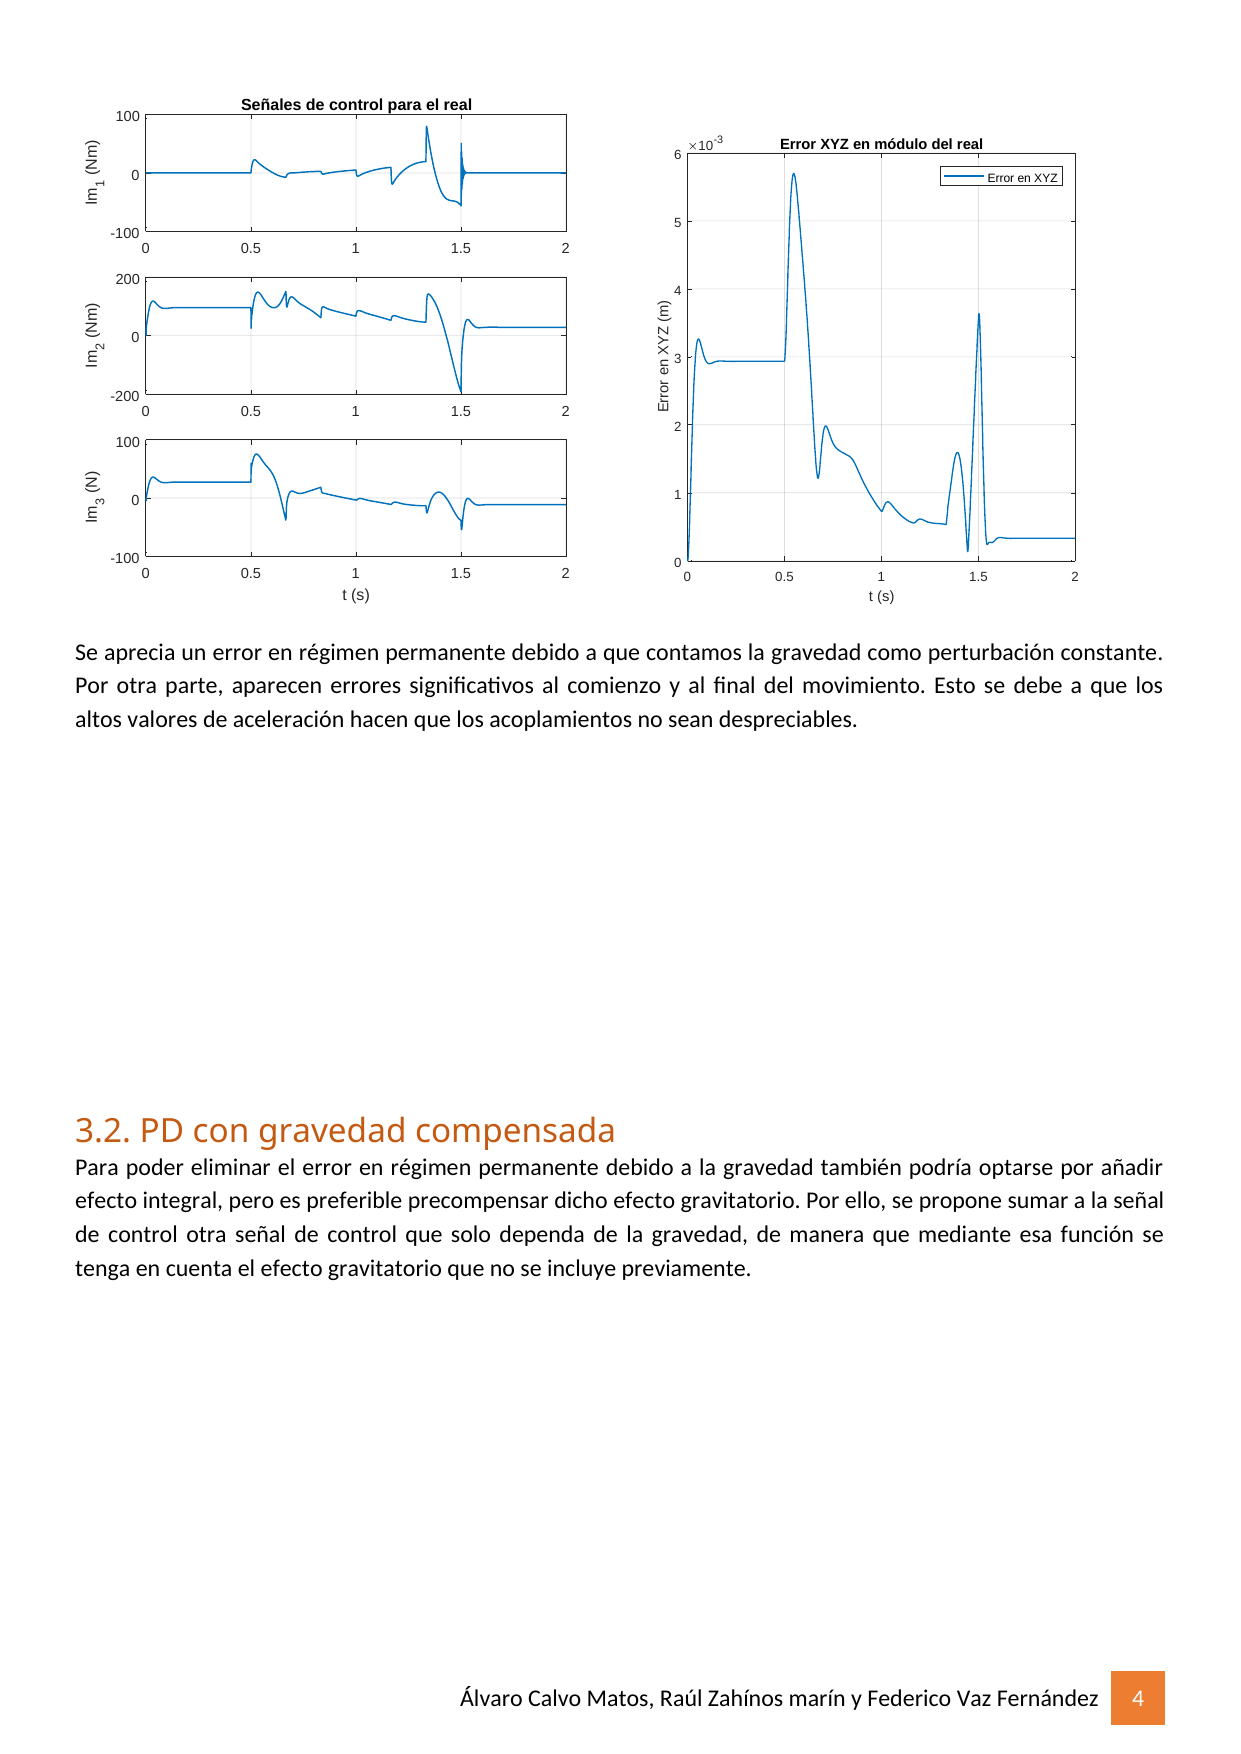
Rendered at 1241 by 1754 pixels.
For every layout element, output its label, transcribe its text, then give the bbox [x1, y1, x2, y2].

text Se aprecia un error en régimen permanente debido a que contamos la gravedad como perturbación constante. Por otra parte, aparecen errores significativos al comienzo y al final del movimiento. Esto se debe a que los altos valores de aceleración hacen que los acoplamientos no sean despreciables. [75, 637, 1165, 733]
subtitle 3.2. PD con gravedad compensada [75, 1106, 1165, 1152]
text Para poder eliminar el error en régimen permanente debido a la gravedad también podría optarse por añadir efecto integral, pero es preferible precompensar dicho efecto gravitatorio. Por ello, se propone sumar a la señal de control otra señal de control que solo dependa de la gravedad, de manera que mediante esa función se tenga en cuenta el efecto gravitatorio que no se incluye previamente. [75, 1152, 1165, 1282]
